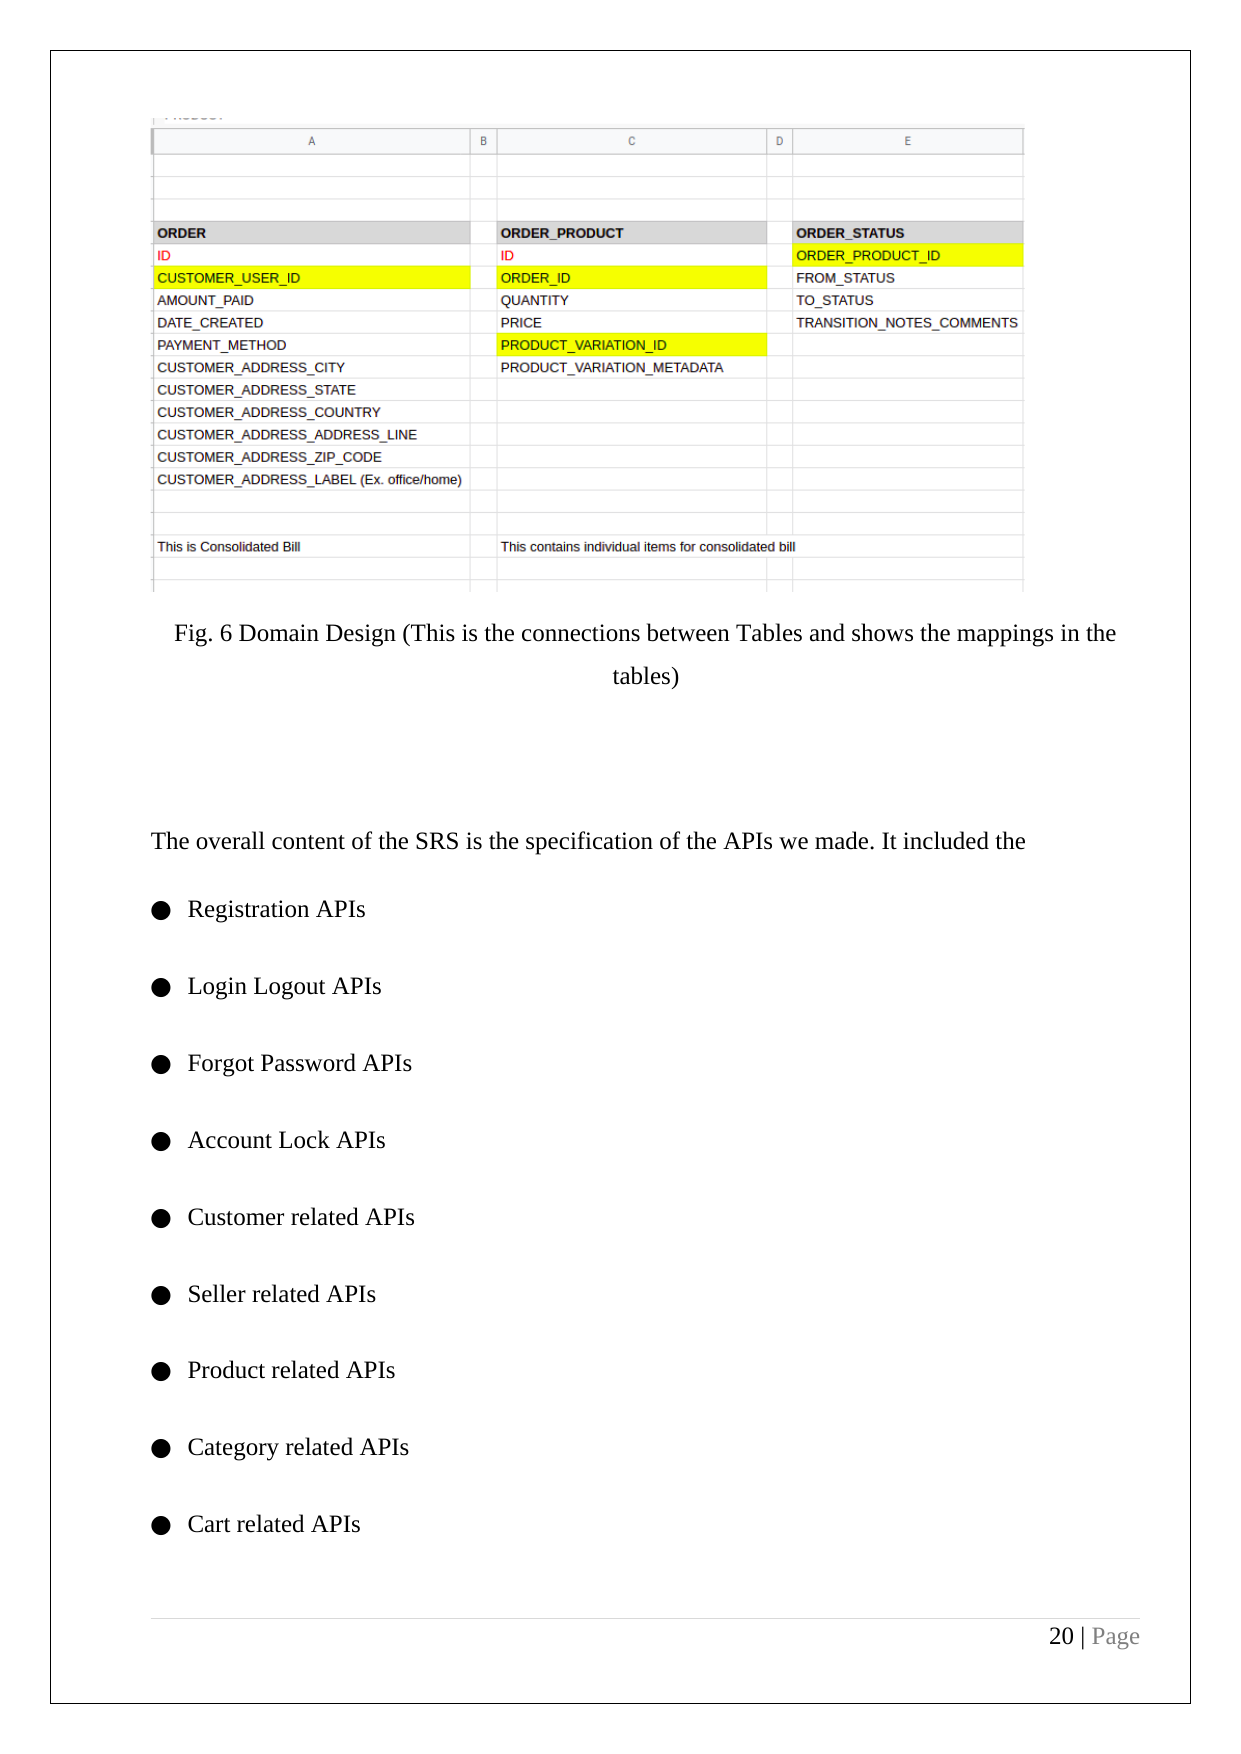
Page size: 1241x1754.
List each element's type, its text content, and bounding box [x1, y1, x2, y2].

list Forgot Password APIs [150, 1034, 1140, 1086]
list Cart related APIs [150, 1496, 1140, 1547]
list Customer related APIs [150, 1188, 1140, 1239]
list Account Lock APIs [150, 1111, 1140, 1163]
list Login Logout APIs [150, 958, 1140, 1009]
list Registration APIs [150, 881, 1140, 932]
list Category related APIs [150, 1419, 1140, 1470]
text The overall content of the SRS is the specification of the APIs we made. It included the [151, 826, 1140, 854]
picture [150, 118, 1025, 592]
list Seller related APIs [150, 1265, 1140, 1316]
list Product related APIs [150, 1342, 1140, 1393]
text Fig. 6 Domain Design (This is the connections between Tables and shows the mappings in the tables) [151, 618, 1140, 689]
